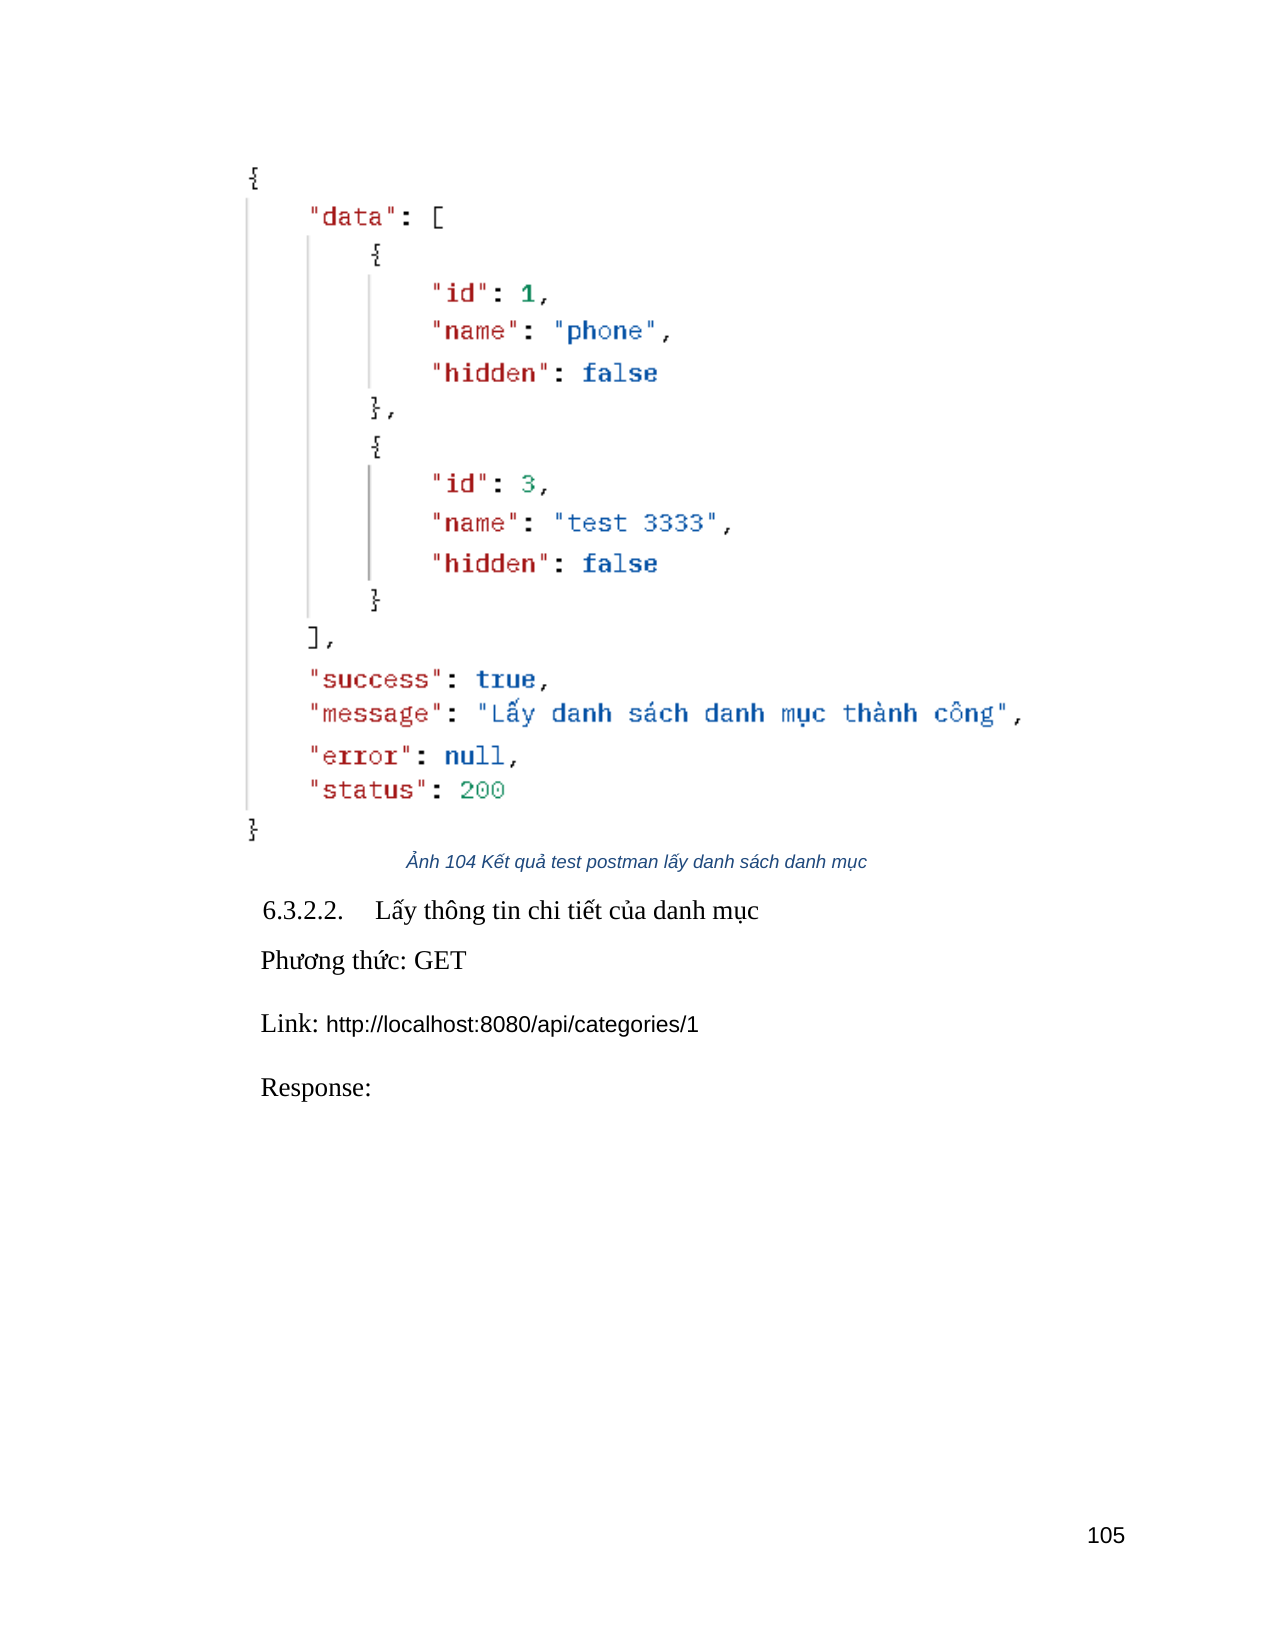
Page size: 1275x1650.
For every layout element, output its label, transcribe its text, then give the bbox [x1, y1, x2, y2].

text Phương thức: GET [150, 944, 1125, 975]
text Response: [150, 1071, 1125, 1102]
text Ảnh 104 Kết quả test postman lấy danh sách danh mục [150, 851, 1125, 873]
text Link: http://localhost:8080/api/categories/1 [150, 1007, 1125, 1038]
list Lấy thông tin chi tiết của danh mục [262, 894, 1125, 925]
picture [241, 150, 1034, 848]
